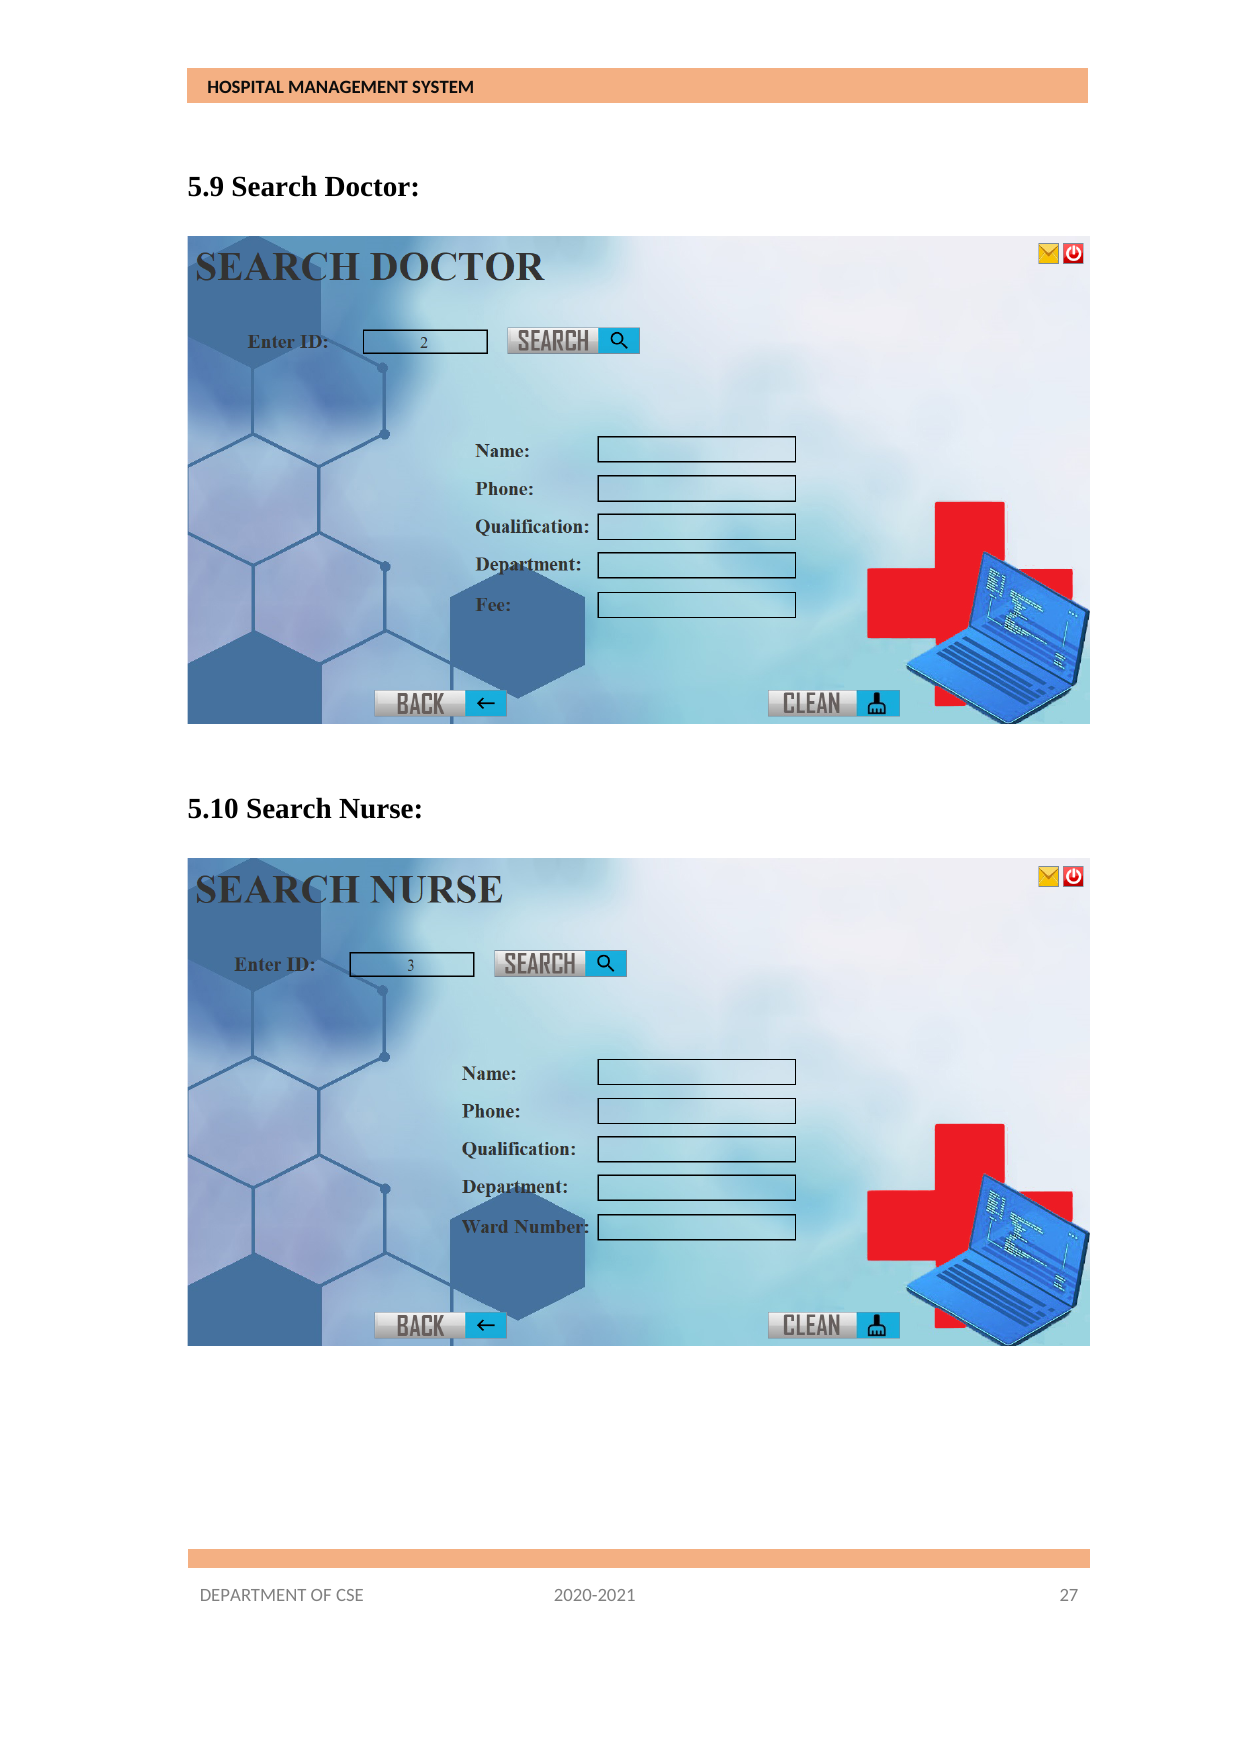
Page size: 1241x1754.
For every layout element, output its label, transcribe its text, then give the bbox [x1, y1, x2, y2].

picture [187, 236, 1090, 724]
picture [187, 858, 1090, 1346]
text 5.10 Search Nurse: [187, 791, 1090, 824]
text 5.9 Search Doctor: [187, 169, 1090, 202]
